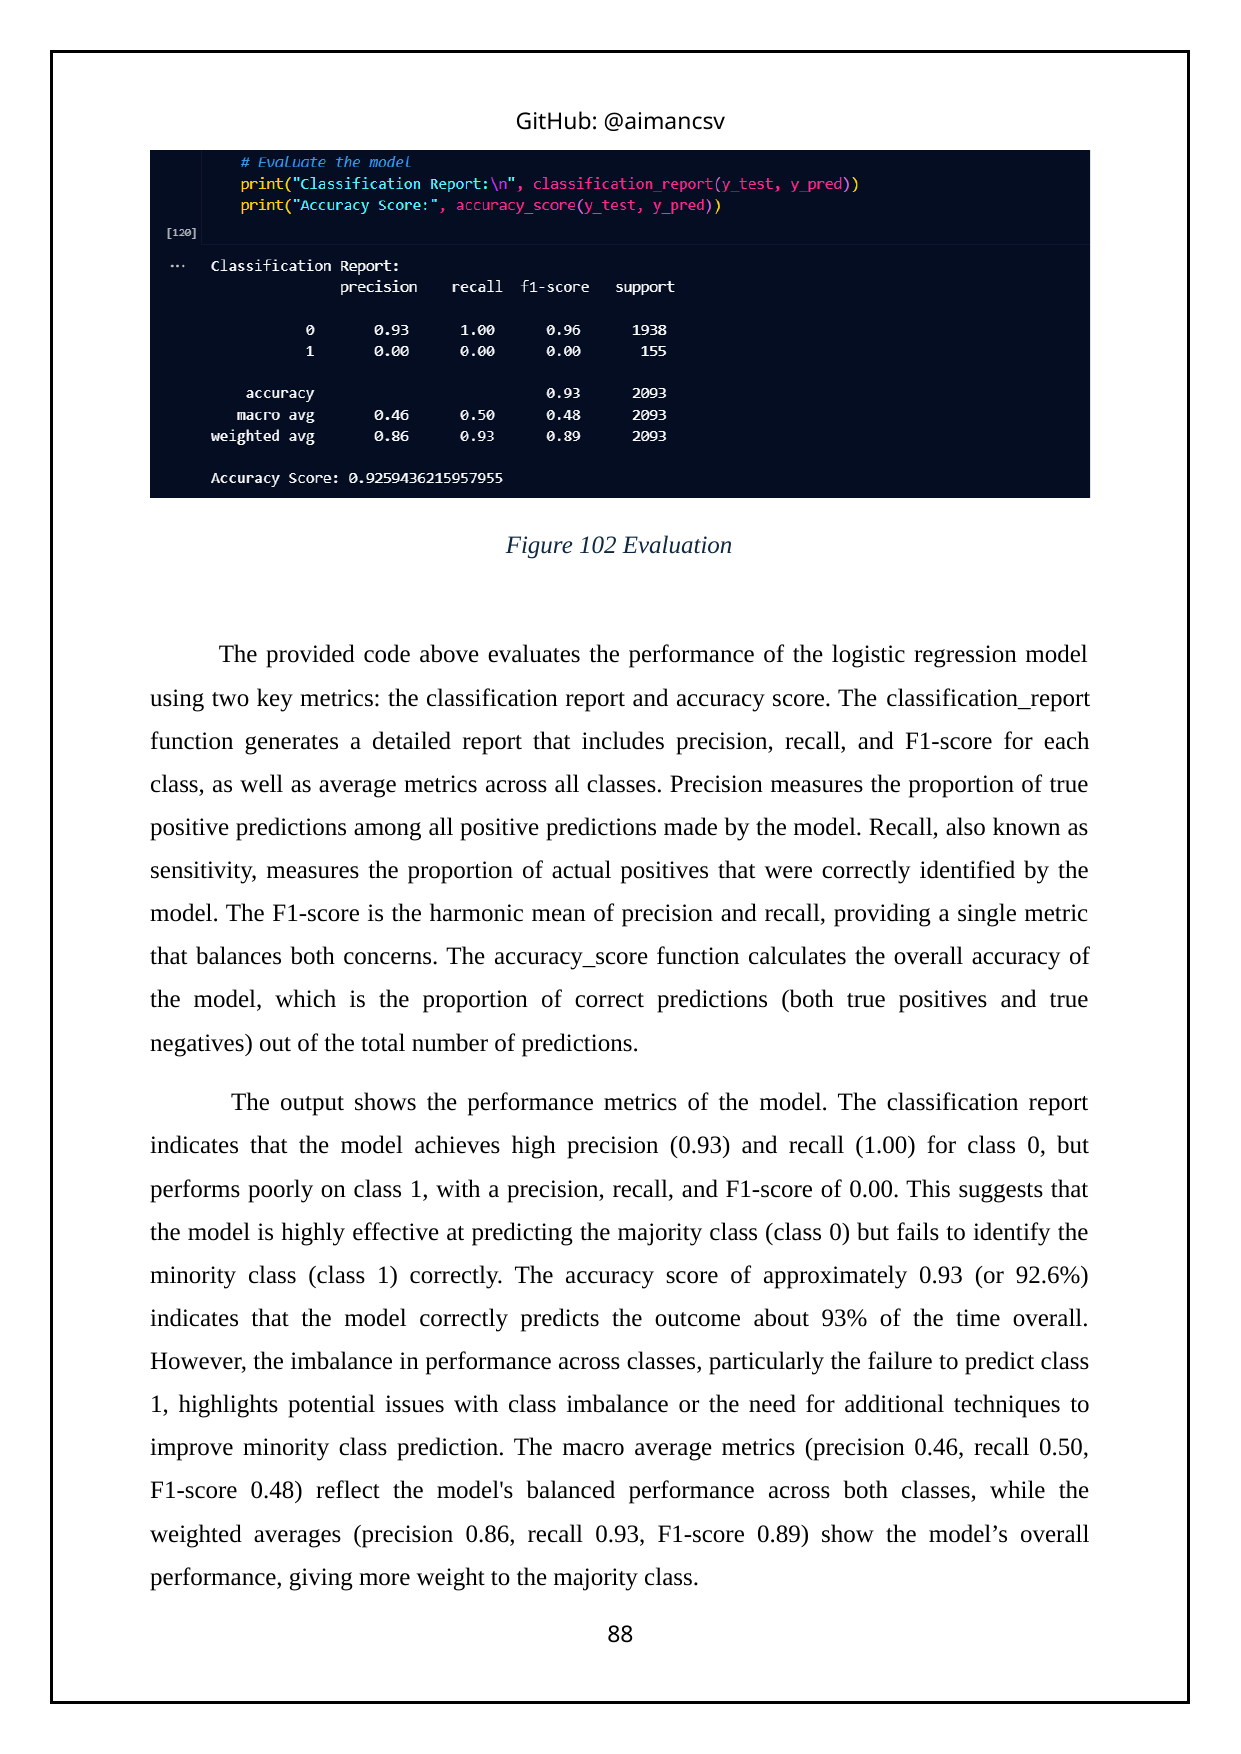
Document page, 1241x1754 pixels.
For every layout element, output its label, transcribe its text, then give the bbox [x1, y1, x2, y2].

text The output shows the performance metrics of the model. The classification report indicates that the model achieves high precision (0.93) and recall (1.00) for class 0, but performs poorly on class 1, with a precision, recall, and F1-score of 0.00. This suggests that the model is highly effective at predicting the majority class (class 0) but fails to identify the minority class (class 1) correctly. The accuracy score of approximately 0.93 (or 92.6%) indicates that the model correctly predicts the outcome about 93% of the time overall. However, the imbalance in performance across classes, particularly the failure to predict class 1, highlights potential issues with class imbalance or the need for additional techniques to improve minority class prediction. The macro average metrics (precision 0.46, recall 0.50, F1-score 0.48) reflect the model's balanced performance across both classes, while the weighted averages (precision 0.86, recall 0.93, F1-score 0.89) show the model’s overall performance, giving more weight to the majority class. [150, 1087, 1090, 1591]
text The provided code above evaluates the performance of the logistic regression model using two key metrics: the classification report and accuracy score. The classification_report function generates a detailed report that includes precision, recall, and F1-score for each class, as well as average metrics across all classes. Precision measures the proportion of true positive predictions among all positive predictions made by the model. Recall, also known as sensitivity, measures the proportion of actual positives that were correctly identified by the model. The F1-score is the harmonic mean of precision and recall, providing a single metric that balances both concerns. The accuracy_score function calculates the overall accuracy of the model, which is the proportion of correct predictions (both true positives and true negatives) out of the total number of predictions. [150, 639, 1090, 1056]
picture [150, 150, 1091, 498]
